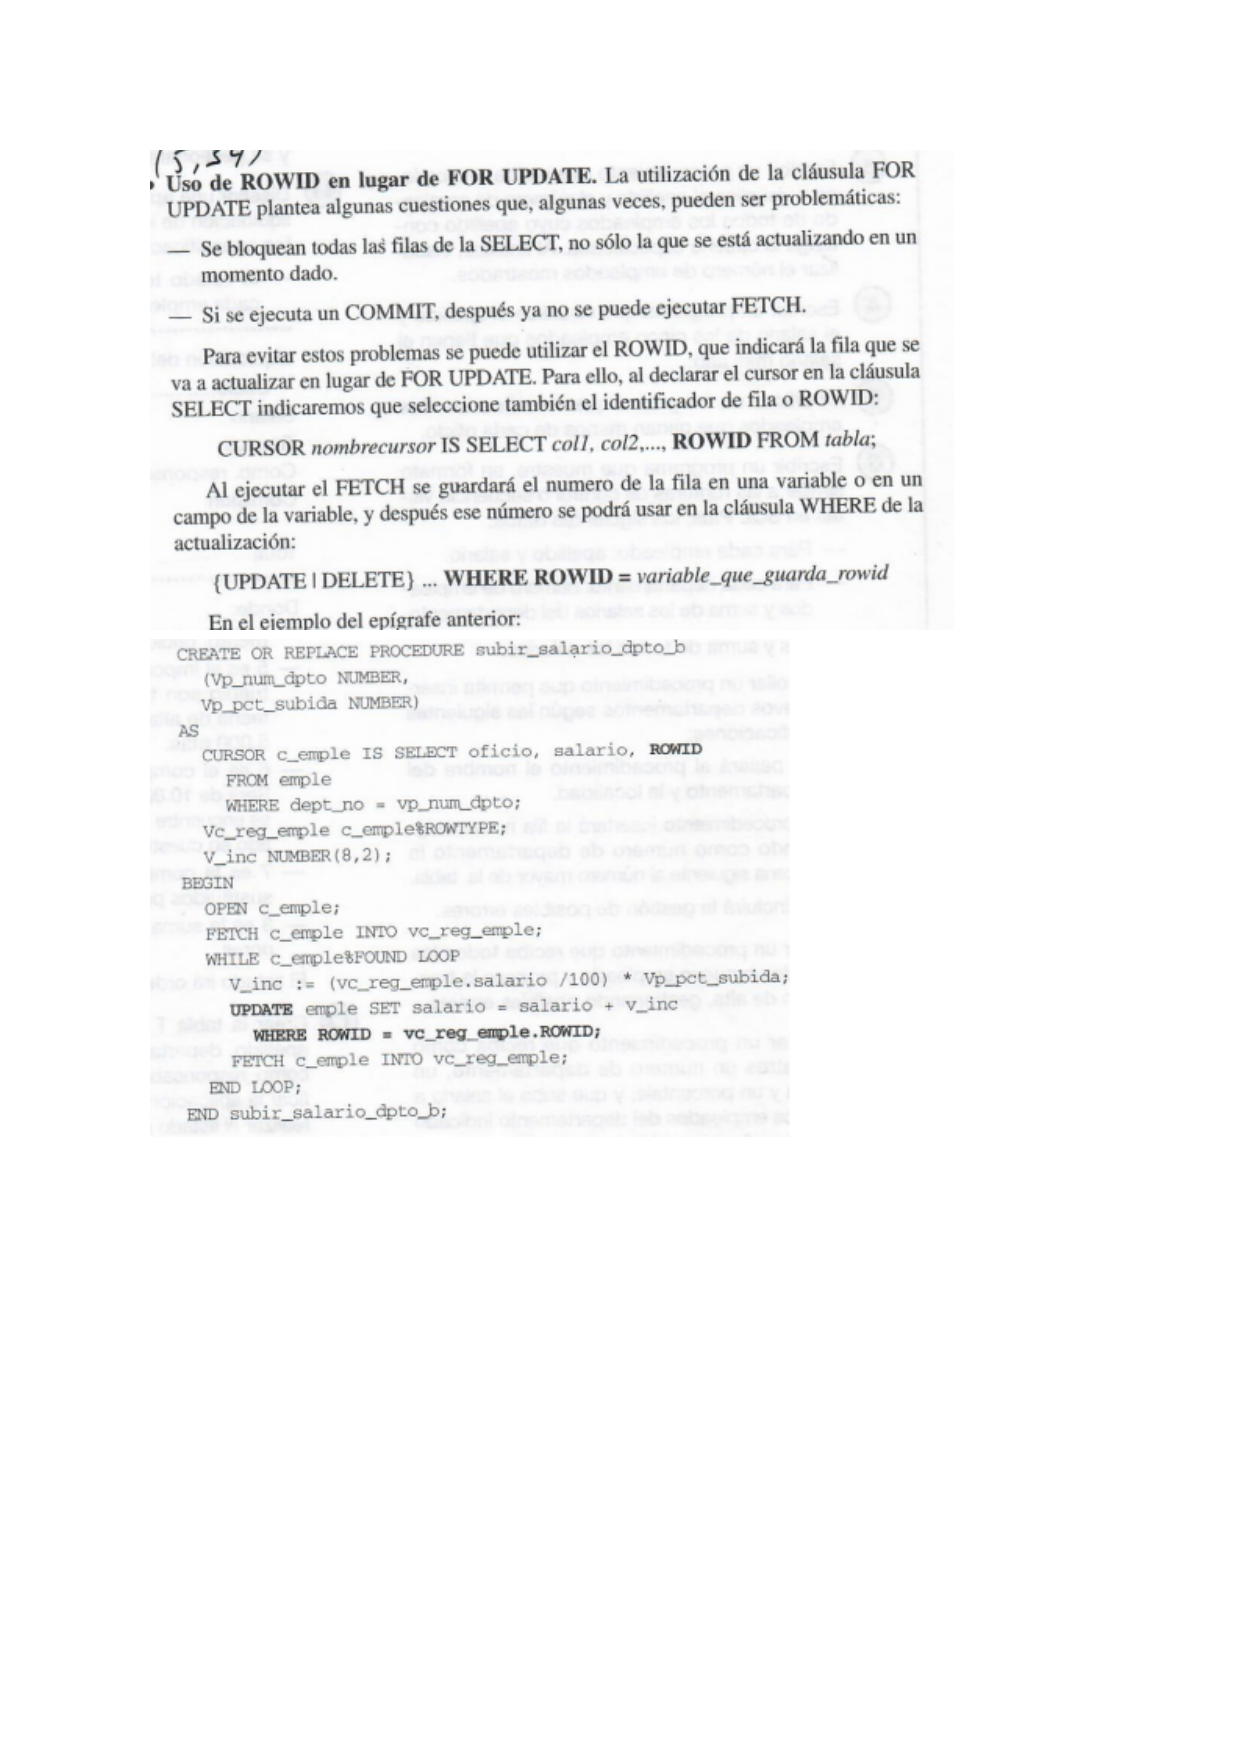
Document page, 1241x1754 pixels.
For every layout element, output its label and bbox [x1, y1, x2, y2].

picture [150, 639, 790, 1137]
picture [150, 150, 955, 630]
